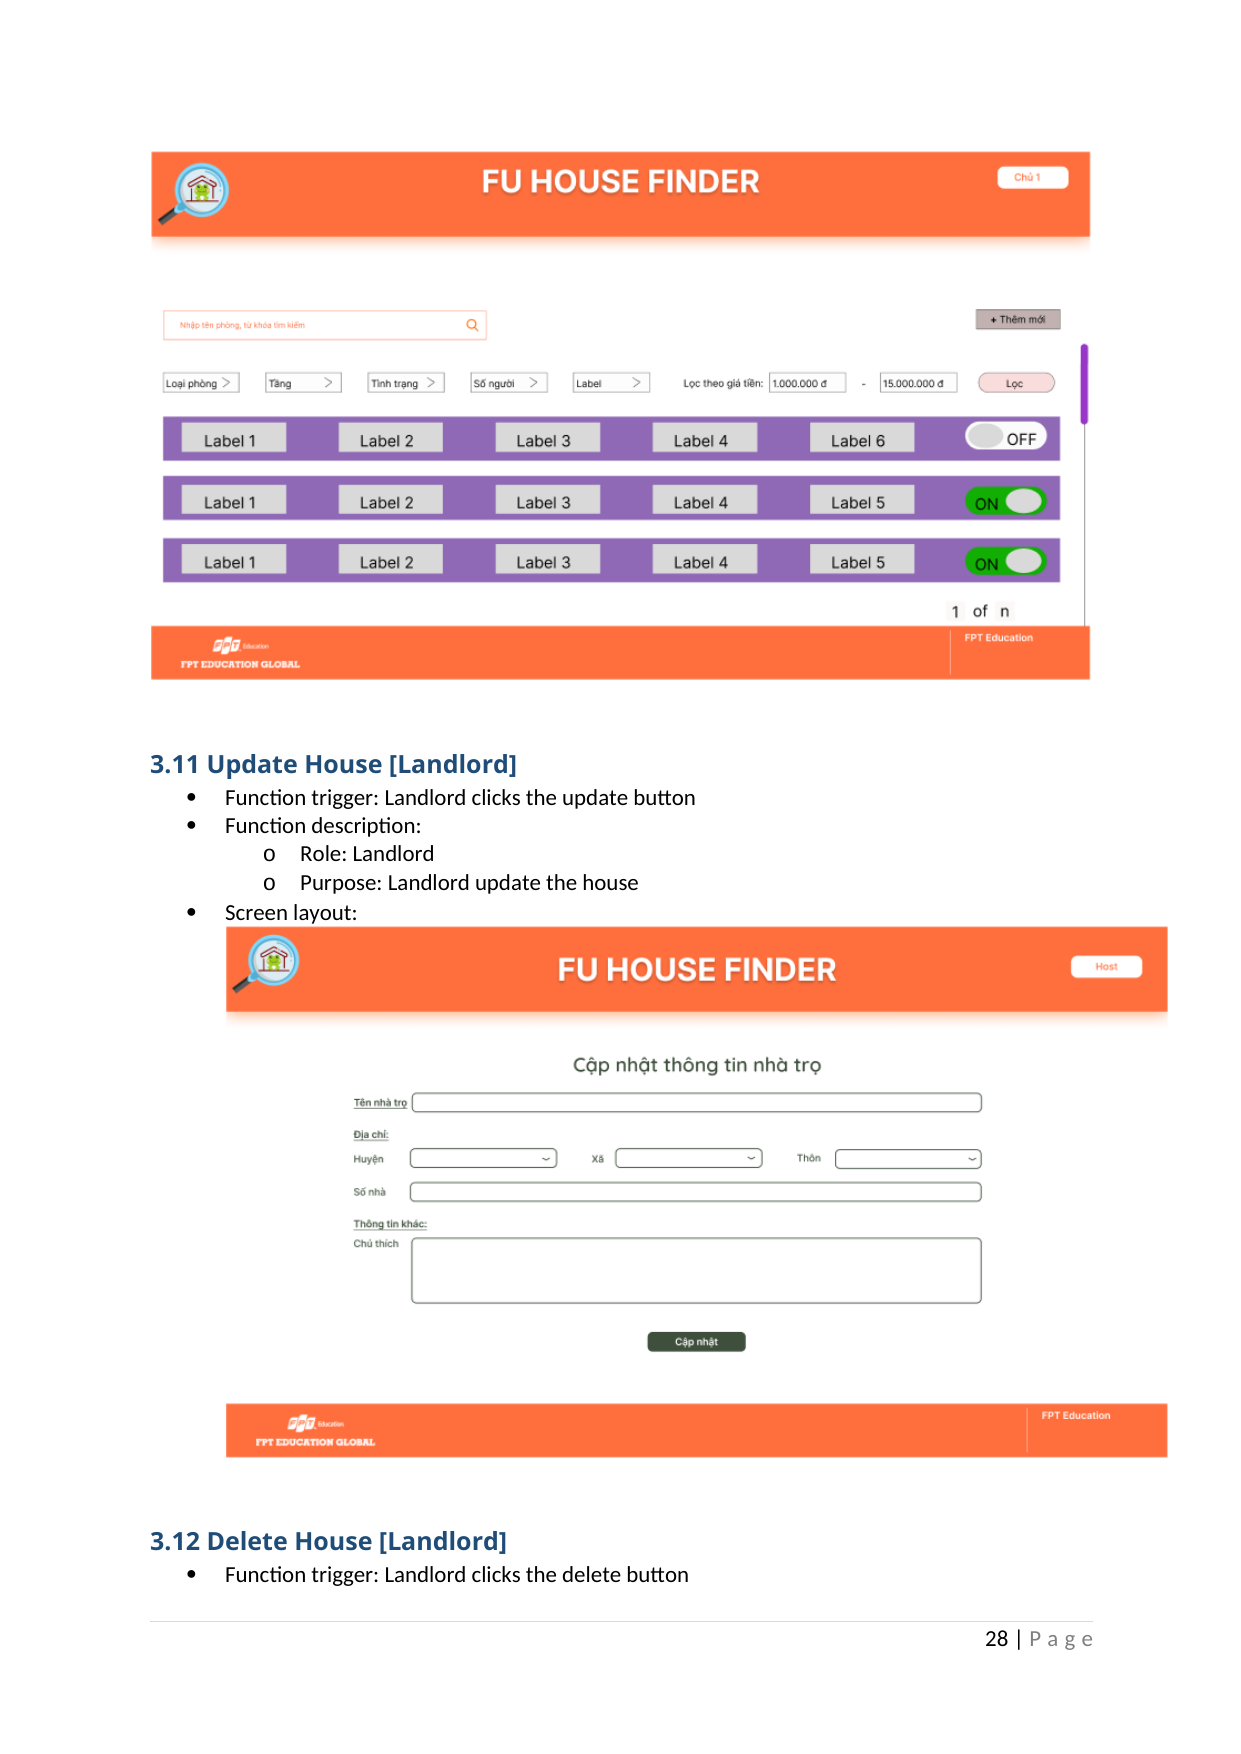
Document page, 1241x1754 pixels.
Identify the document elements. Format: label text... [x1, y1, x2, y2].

subtitle 3.11 Update House [Landlord] [150, 747, 1093, 781]
list Screen layout: [187, 898, 1093, 926]
list Function trigger: Landlord clicks the delete button [187, 1561, 1093, 1589]
list Role: Landlord [262, 839, 1093, 868]
list Purpose: Landlord update the house [262, 868, 1093, 898]
list Function trigger: Landlord clicks the update button [187, 783, 1093, 811]
picture [225, 925, 1168, 1458]
list Function description: [187, 811, 1093, 839]
subtitle 3.12 Delete House [Landlord] [150, 1524, 1093, 1558]
picture [150, 150, 1093, 681]
